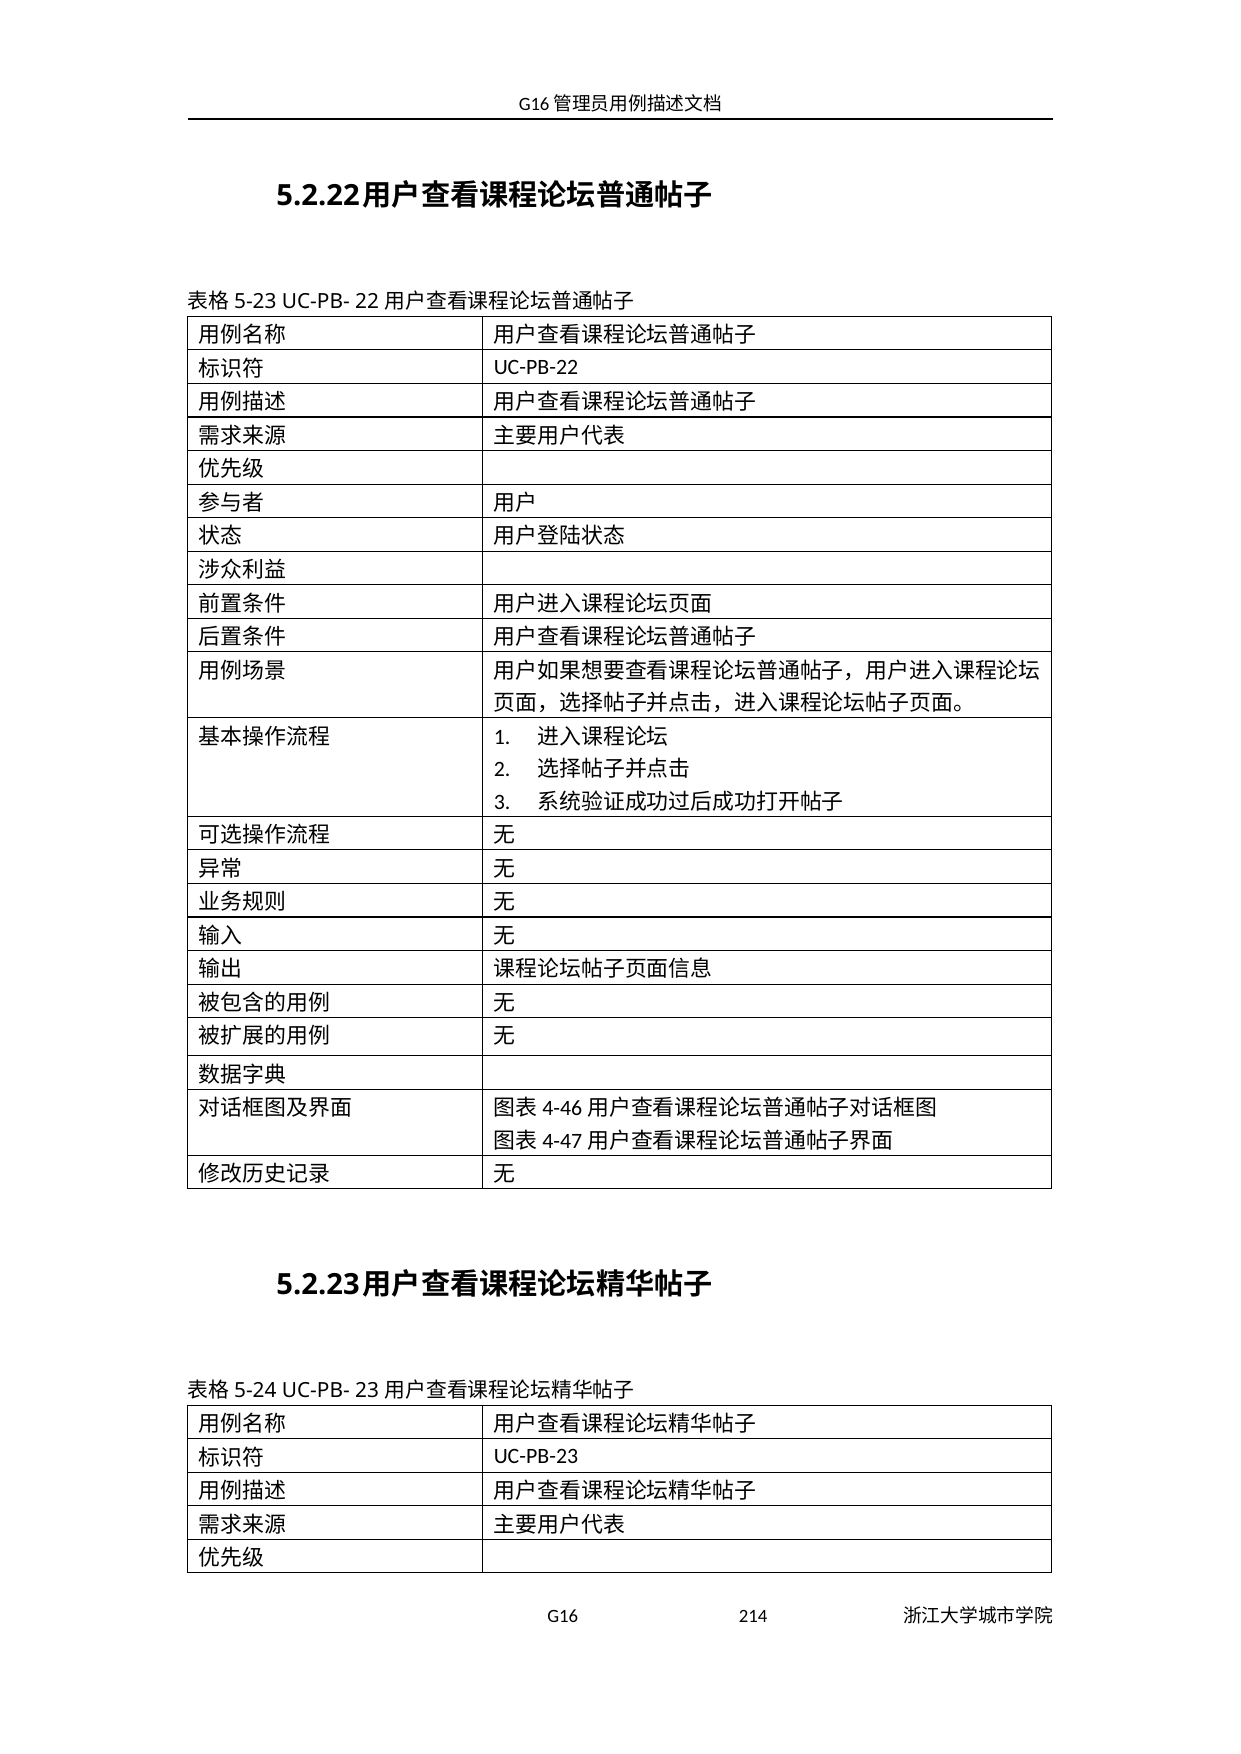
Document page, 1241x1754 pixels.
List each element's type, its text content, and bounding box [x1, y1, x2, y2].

table_cell 数据字典 [188, 1056, 482, 1089]
table_cell [483, 451, 1051, 483]
table_cell 后置条件 [188, 619, 482, 651]
text 表格 5-24 UC-PB- 23 用户查看课程论坛精华帖子 [187, 1372, 1053, 1404]
table_cell 无 [483, 1156, 1051, 1188]
table_cell 状态 [188, 518, 482, 551]
table_cell 输入 [188, 918, 482, 950]
text 表格 5-23 UC-PB- 22 用户查看课程论坛普通帖子 [187, 283, 1053, 316]
table_cell 用例描述 [188, 1473, 482, 1505]
table_cell 参与者 [188, 485, 482, 517]
table_header 用例名称 [188, 317, 482, 349]
table_cell 用户查看课程论坛精华帖子 [483, 1473, 1051, 1505]
table_cell 用户查看课程论坛普通帖子 [483, 619, 1051, 651]
table_cell 用户查看课程论坛普通帖子 [483, 384, 1051, 416]
table_cell 无 [483, 884, 1051, 916]
table_cell 图表 4-45 用户查看课程论坛普通帖子对话框图 图表 4-46 用户查看课程论坛普通帖子界面 [483, 1090, 1051, 1155]
table_cell 用户登陆状态 [483, 518, 1051, 551]
table_cell 被包含的用例 [188, 985, 482, 1017]
table_cell 对话框图及界面 [188, 1090, 482, 1155]
table_cell 进入课程论坛 选择帖子并点击 系统验证成功过后成功打开帖子 [483, 718, 1051, 816]
table_cell 可选操作流程 [188, 817, 482, 849]
table_cell 修改历史记录 [188, 1156, 482, 1188]
table_cell 用例场景 [188, 652, 482, 717]
table_cell 主要用户代表 [483, 1506, 1051, 1539]
table_cell 基本操作流程 [188, 718, 482, 816]
table_cell 主要用户代表 [483, 418, 1051, 450]
table_cell 无 [483, 817, 1051, 849]
table_cell 标识符 [188, 350, 482, 383]
table_cell [483, 1540, 1051, 1572]
table_cell 无 [483, 918, 1051, 950]
table_cell 异常 [188, 850, 482, 883]
table_cell 用户进入课程论坛页面 [483, 585, 1051, 618]
table_cell 用例描述 [188, 384, 482, 416]
table_cell [483, 552, 1051, 584]
table_cell 无 [483, 985, 1051, 1017]
table_cell 输出 [188, 951, 482, 983]
table_cell 优先级 [188, 451, 482, 483]
table_cell 无 [483, 1018, 1051, 1055]
table_cell 需求来源 [188, 1506, 482, 1539]
table_cell 优先级 [188, 1540, 482, 1572]
table_cell 业务规则 [188, 884, 482, 916]
table_cell 需求来源 [188, 418, 482, 450]
table_cell 前置条件 [188, 585, 482, 618]
table_cell 无 [483, 850, 1051, 883]
table_cell 用户 [483, 485, 1051, 517]
table_header 用户查看课程论坛精华帖子 [483, 1406, 1051, 1438]
subtitle 用户查看课程论坛精华帖子 [276, 1249, 1053, 1314]
table_cell 标识符 [188, 1439, 482, 1472]
table_cell 用户如果想要查看课程论坛普通帖子，用户进入课程论坛页面，选择帖子并点击，进入课程论坛帖子页面。 [483, 652, 1051, 717]
table_cell UC-PB-23 [483, 1439, 1051, 1472]
table_cell 被扩展的用例 [188, 1018, 482, 1055]
subtitle 用户查看课程论坛普通帖子 [276, 160, 1053, 225]
table_header 用户查看课程论坛普通帖子 [483, 317, 1051, 349]
table_cell UC-PB-22 [483, 350, 1051, 383]
table_cell 课程论坛帖子页面信息 [483, 951, 1051, 983]
table_header 用例名称 [188, 1406, 482, 1438]
table_cell [483, 1056, 1051, 1089]
table_cell 涉众利益 [188, 552, 482, 584]
